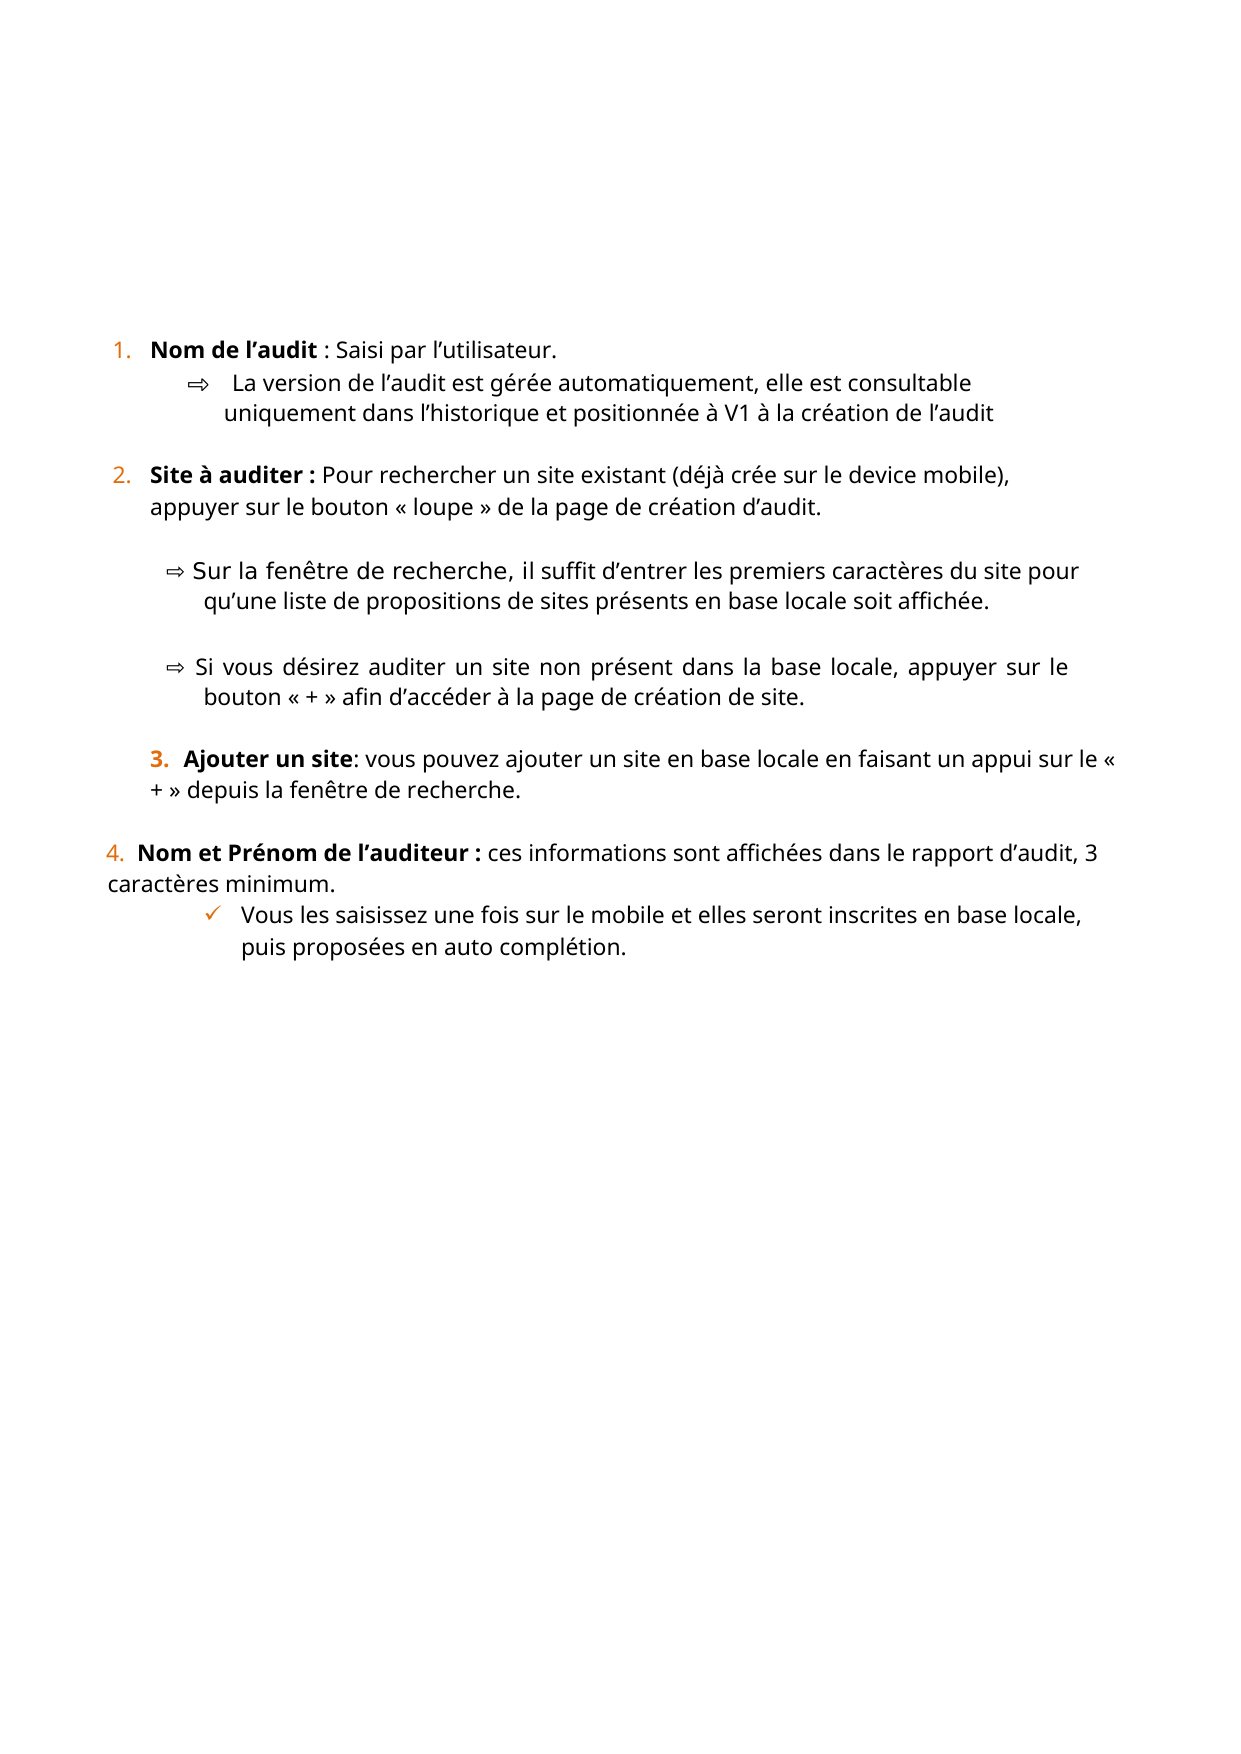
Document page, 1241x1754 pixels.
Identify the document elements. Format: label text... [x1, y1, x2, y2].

text ⇨ La version de l’audit est gérée automatiquement, elle est consultable uniquement dans l’historique et positionnée à V1 à la création de l’audit [186, 367, 1054, 428]
list Ajouter un site: vous pouvez ajouter un site en base locale en faisant un appui sur le « + » depuis la fenêtre de recherche. [150, 743, 1127, 806]
list Site à auditer : Pour rechercher un site existant (déjà crée sur le device mobile), appuyer sur le bouton « loupe » de la page de création d’audit. [112, 459, 1088, 522]
text ⇨ Sur la fenêtre de recherche, il suffit d’entrer les premiers caractères du site pour qu’une liste de propositions de sites présents en base locale soit affichée. [166, 555, 1102, 616]
list Nom et Prénom de l’auditeur : ces informations sont affichées dans le rapport d’audit, 3 caractères minimum. [106, 837, 1125, 899]
text ⇨ Si vous désirez auditer un site non présent dans la base locale, appuyer sur le bouton « + » afin d’accéder à la page de création de site. [166, 650, 1070, 712]
list Nom de l’audit : Saisi par l’utilisateur. [112, 334, 1142, 365]
list Vous les saisissez une fois sur le mobile et elles seront inscrites en base locale, puis proposées en auto complétion. [203, 899, 1086, 962]
